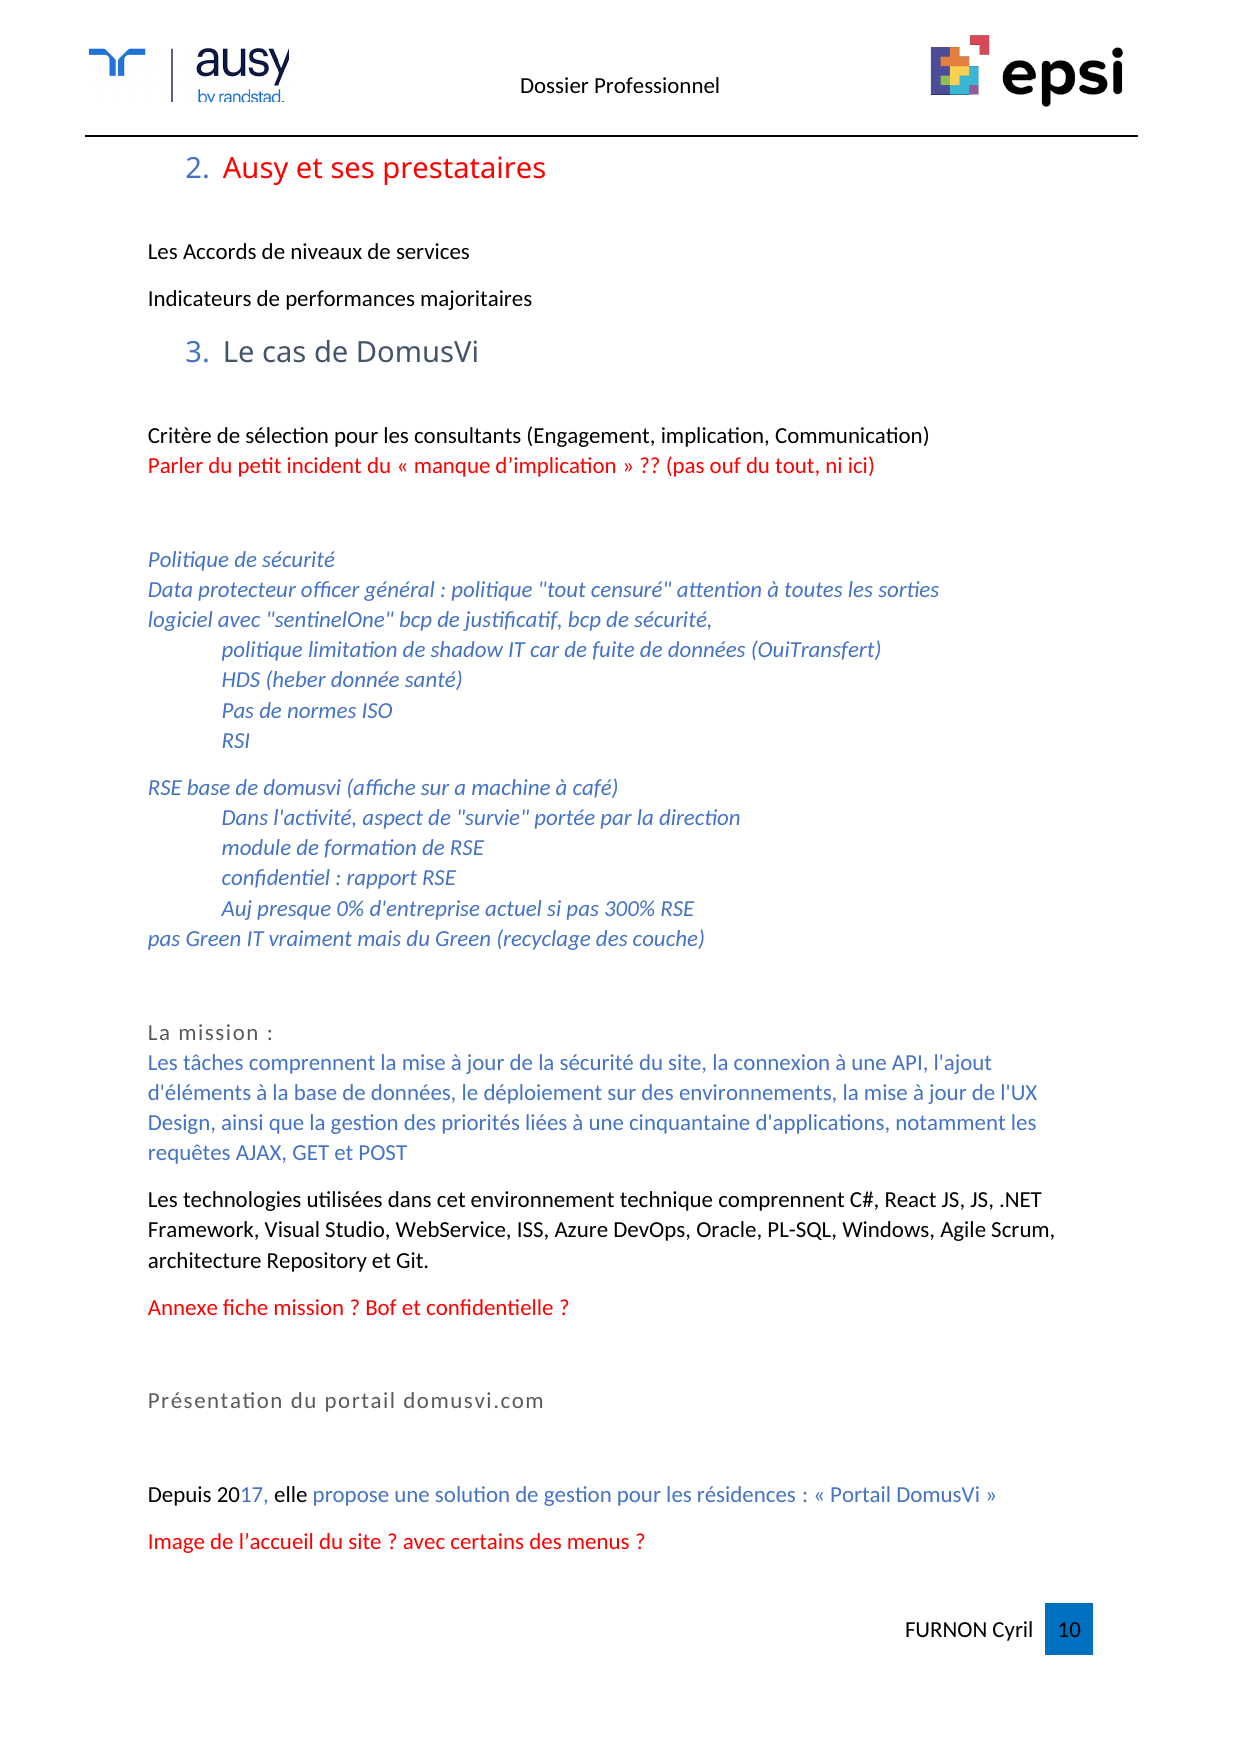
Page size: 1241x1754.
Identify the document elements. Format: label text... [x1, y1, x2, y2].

picture [88, 48, 289, 102]
subtitle Ausy et ses prestataires [185, 148, 1093, 187]
text Depuis 2017, elle propose une solution de gestion pour les résidences : « Portail DomusVi » [148, 1480, 1093, 1508]
subtitle Le cas de DomusVi [185, 331, 1093, 371]
text Politique de sécurité Data protecteur officer général : politique "tout censuré" attention à toutes les sorties logiciel avec "sentinelOne" bcp de justificatif, bcp de sécurité, politique limitation de shadow IT car de fuite de données (OuiTransfert) HDS (heber donnée santé) Pas de normes ISO RSI [148, 545, 1093, 754]
text Image de l’accueil du site ? avec certains des menus ? [148, 1527, 1093, 1555]
text Les technologies utilisées dans cet environnement technique comprennent C#, React JS, JS, .NET Framework, Visual Studio, WebService, ISS, Azure DevOps, Oracle, PL-SQL, Windows, Agile Scrum, architecture Repository et Git. [148, 1185, 1093, 1274]
text Annexe fiche mission ? Bof et confidentielle ? [148, 1293, 1093, 1321]
text RSE base de domusvi (affiche sur a machine à café) Dans l'activité, aspect de "survie" portée par la direction module de formation de RSE confidentiel : rapport RSE Auj presque 0% d'entreprise actuel si pas 300% RSE pas Green IT vraiment mais du Green (recyclage des couche) [148, 773, 1093, 952]
text La mission : Les tâches comprennent la mise à jour de la sécurité du site, la connexion à une API, l'ajout d'éléments à la base de données, le déploiement sur des environnements, la mise à jour de l'UX Design, ainsi que la gestion des priorités liées à une cinquantaine d'applications, notamment les requêtes AJAX, GET et POST [148, 1018, 1093, 1166]
text Les Accords de niveaux de services [148, 237, 1093, 265]
text Critère de sélection pour les consultants (Engagement, implication, Communication) Parler du petit incident du « manque d’implication » ?? (pas ouf du tout, ni ici) [148, 421, 1093, 479]
subtitle Présentation du portail domusvi.com [148, 1386, 1093, 1414]
text Indicateurs de performances majoritaires [148, 284, 1093, 312]
